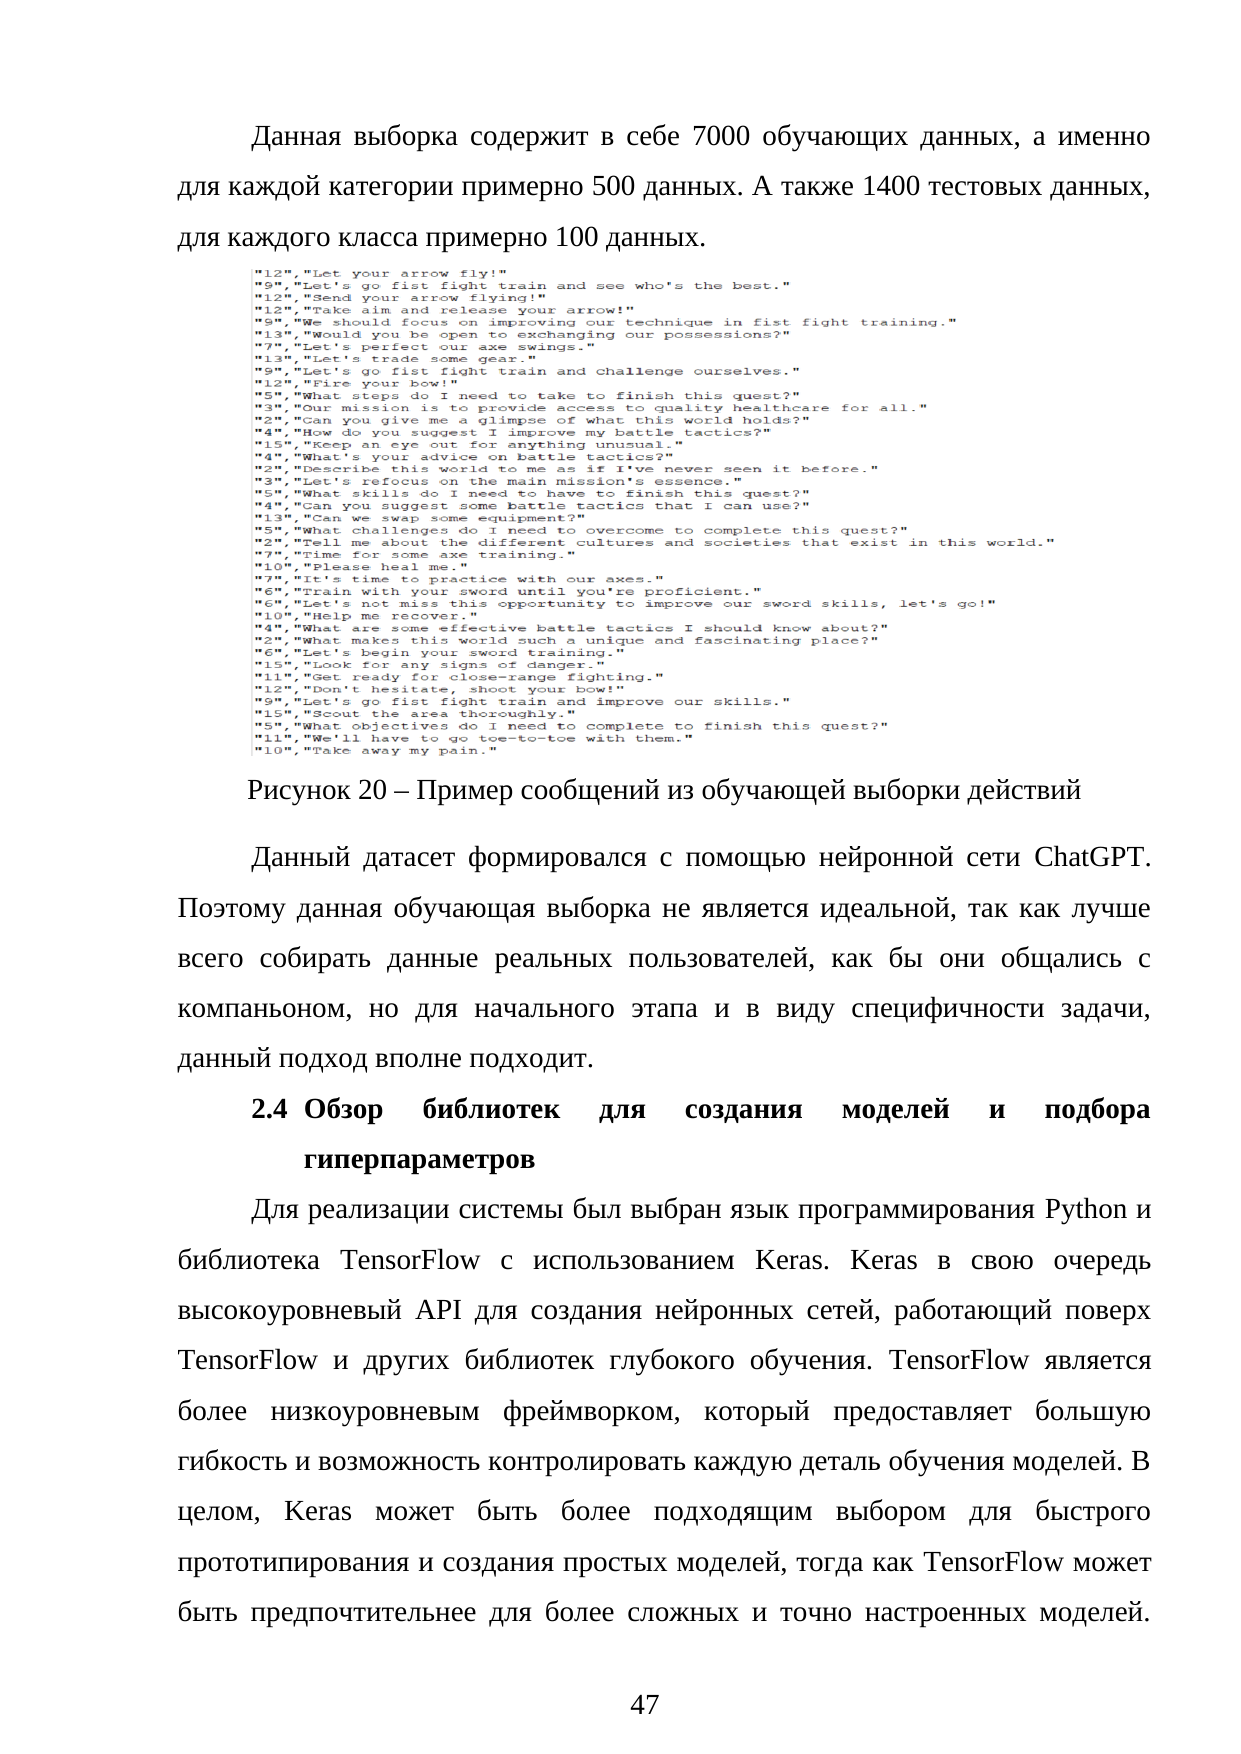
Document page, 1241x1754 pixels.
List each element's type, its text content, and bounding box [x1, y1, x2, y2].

list Рисунок 20 – Пример сообщений из обучающей выборки действий [177, 772, 1152, 806]
text Данный датасет формировался с помощью нейронной сети ChatGPT. Поэтому данная обучающая выборка не является идеальной, так как лучше всего собирать данные реальных пользователей, как бы они общались с компаньоном, но для начального этапа и в виду специфичности задачи, данный подход вполне подходит. [177, 839, 1152, 1074]
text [177, 1192, 1152, 1628]
picture [251, 269, 1060, 756]
text Данная выборка содержит в себе 7000 обучающих данных, а именно для каждой категории примерно 500 данных. А также 1400 тестовых данных, для каждого класса примерно 100 данных. [177, 118, 1152, 252]
subtitle Обзор библиотек для создания моделей и подбора гиперпараметров [251, 1091, 1152, 1175]
